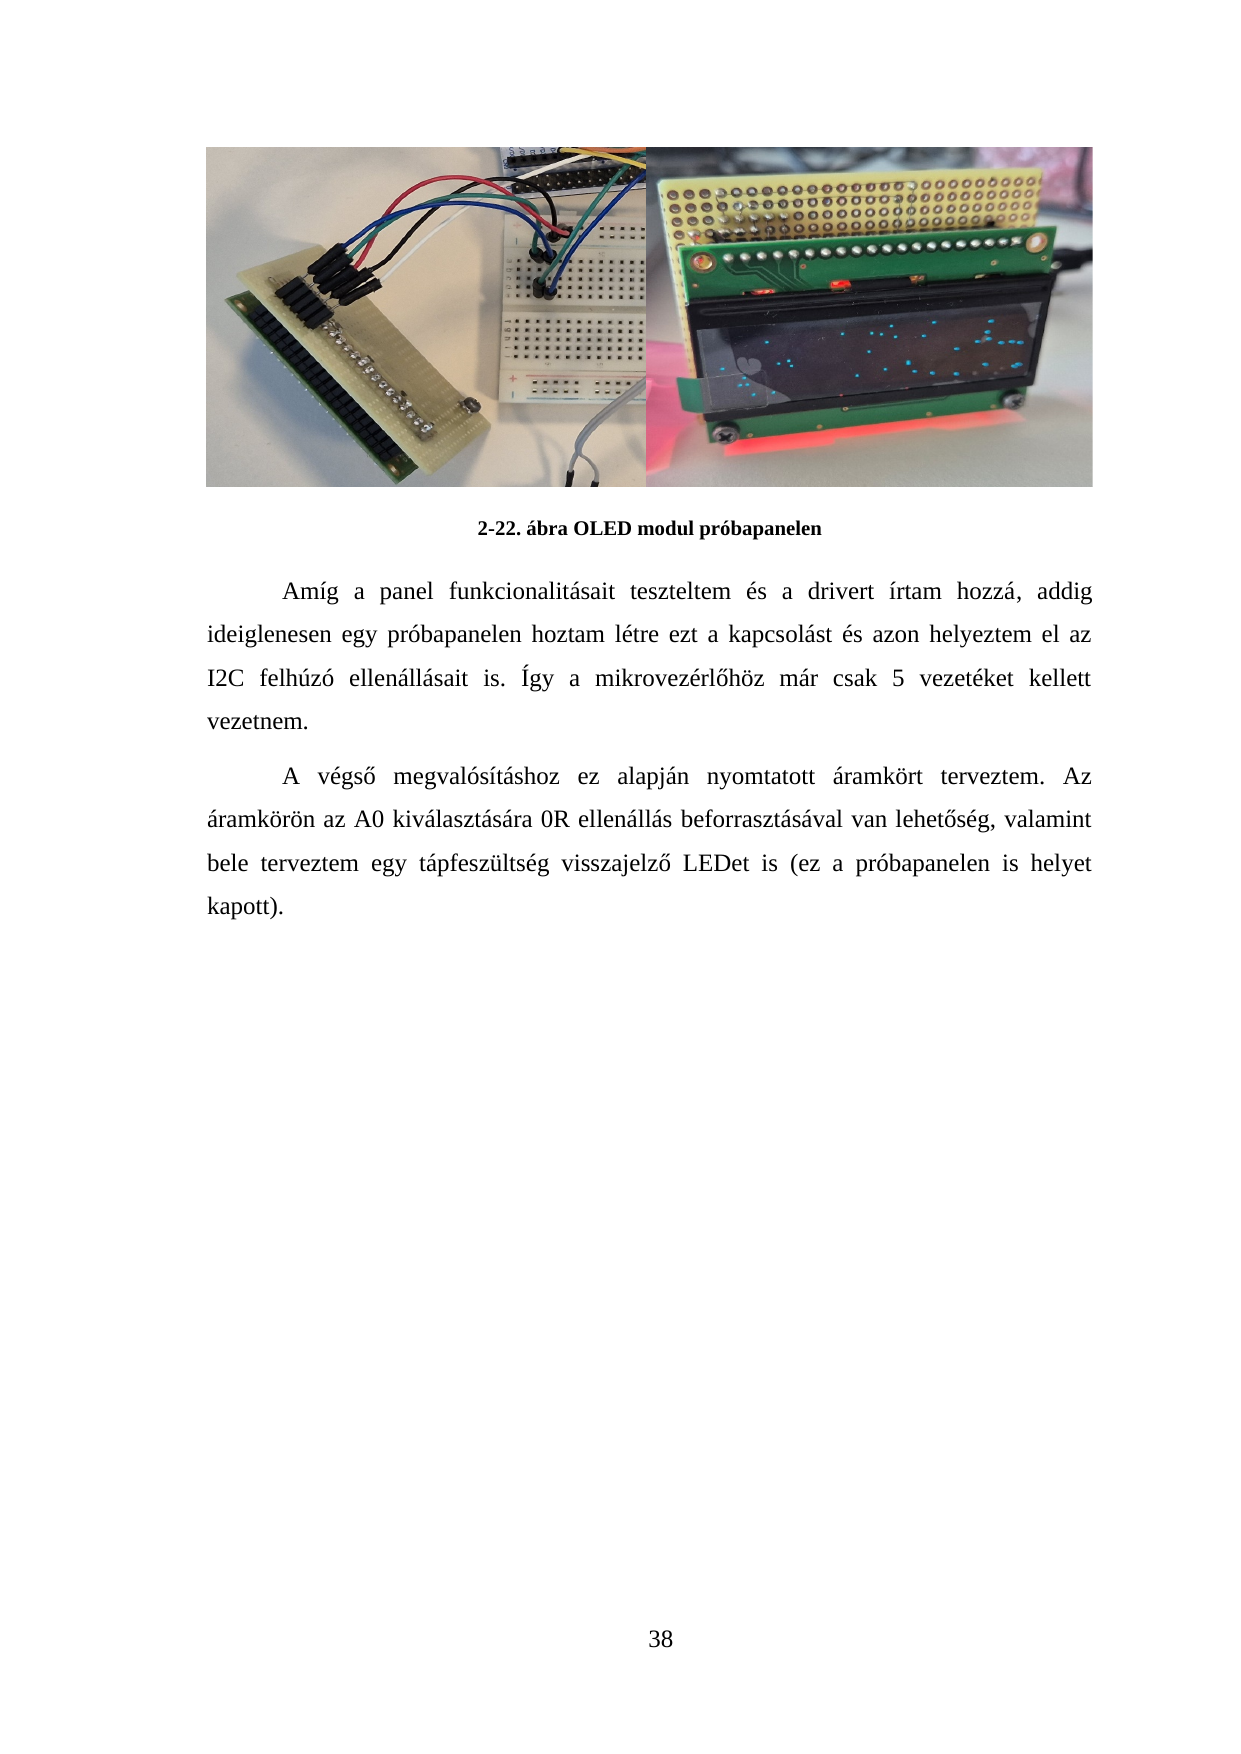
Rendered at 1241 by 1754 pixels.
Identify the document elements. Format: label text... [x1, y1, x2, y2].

picture [206, 147, 1093, 487]
text A végső megvalósításhoz ez alapján nyomtatott áramkört terveztem. Az áramkörön az A0 kiválasztására 0R ellenállás beforrasztásával van lehetőség, valamint bele terveztem egy tápfeszültség visszajelző LEDet is (ez a próbapanelen is helyet kapott). [207, 761, 1092, 919]
text Amíg a panel funkcionalitásait teszteltem és a drivert írtam hozzá, addig ideiglenesen egy próbapanelen hoztam létre ezt a kapcsolást és azon helyeztem el az I2C felhúzó ellenállásait is. Így a mikrovezérlőhöz már csak 5 vezetéket kellett vezetnem. [207, 576, 1092, 734]
